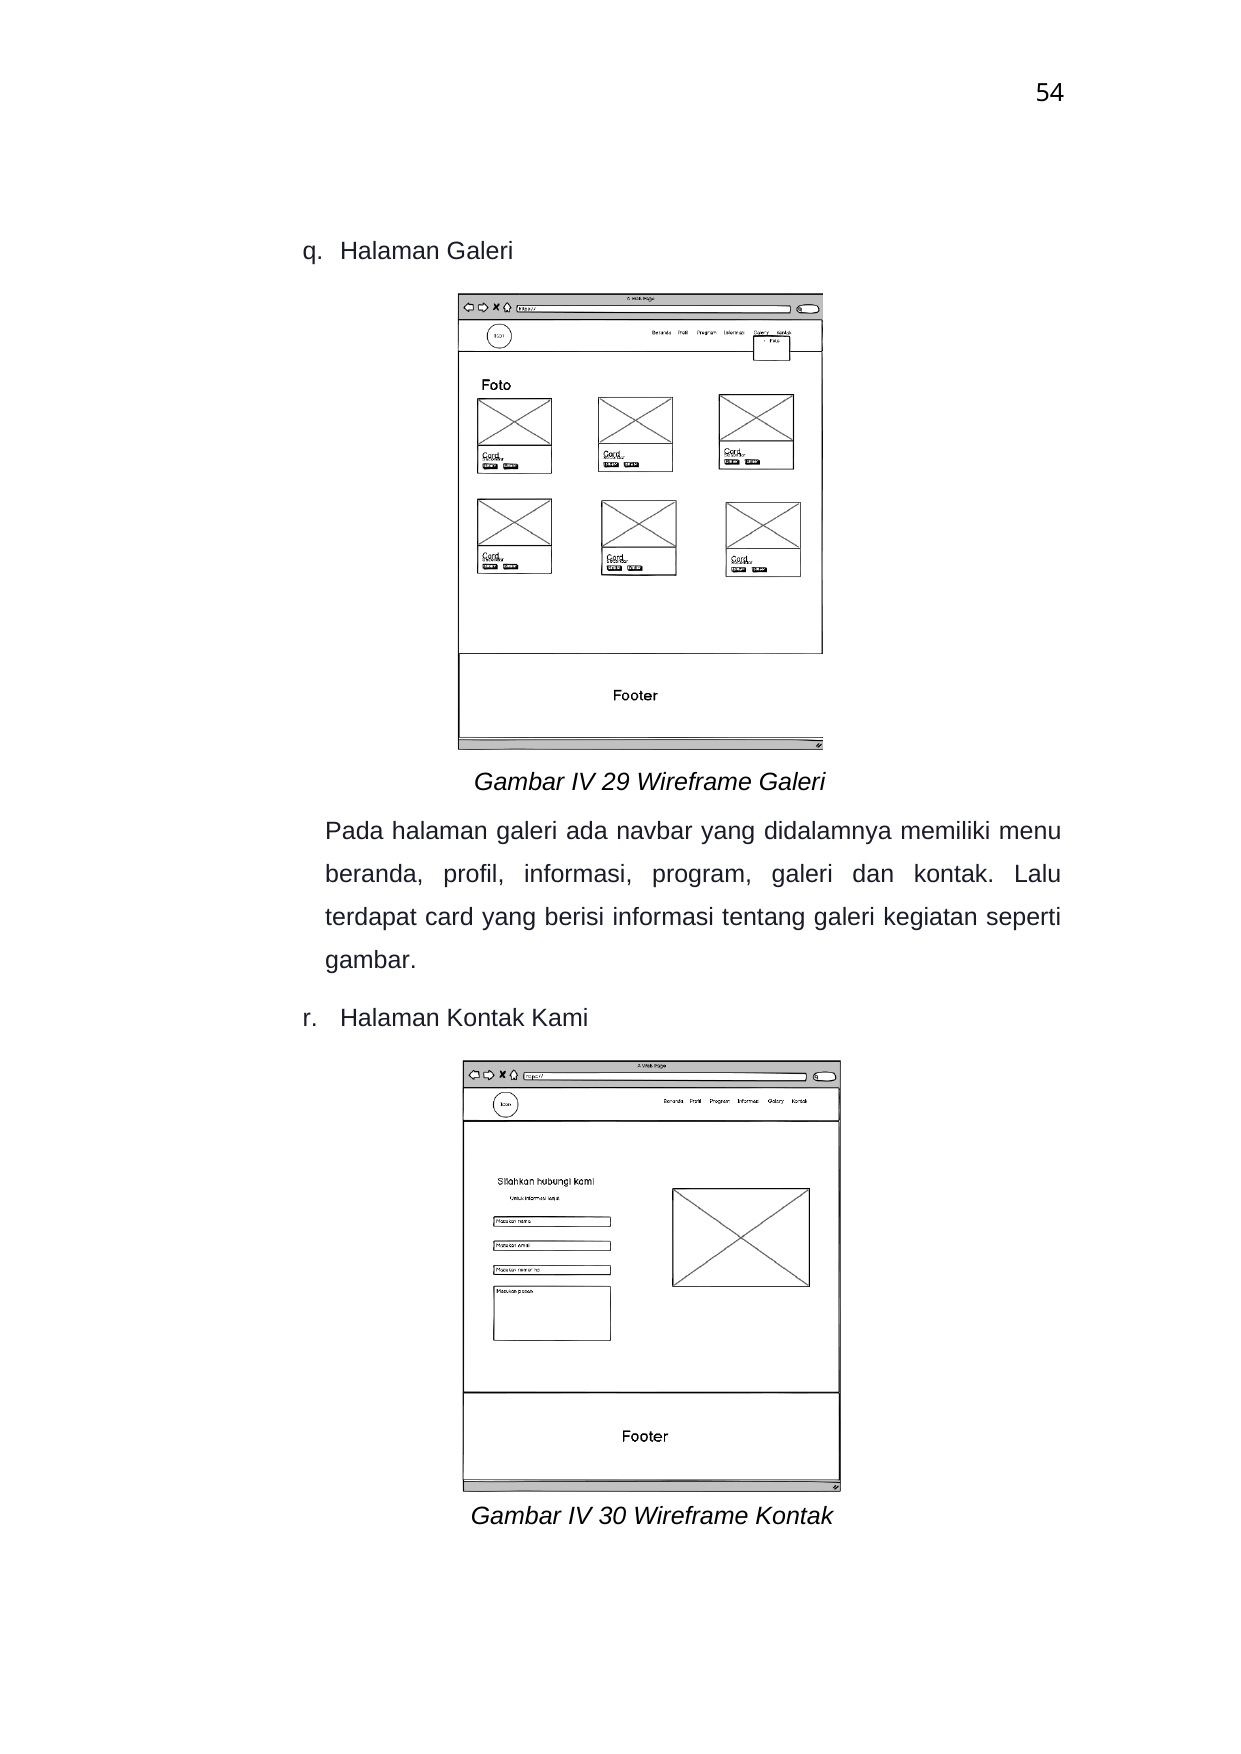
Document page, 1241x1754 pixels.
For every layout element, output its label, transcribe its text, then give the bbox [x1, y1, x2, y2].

list Halaman Galeri [302, 236, 1050, 265]
text Gambar IV 29 Wireframe Galeri [236, 767, 1063, 795]
text Pada halaman galeri ada navbar yang didalamnya memiliki menu beranda, profil, informasi, program, galeri dan kontak. Lalu terdapat card yang berisi informasi tentang galeri kegiatan seperti gambar. [325, 816, 1063, 974]
picture [457, 293, 823, 750]
list Halaman Kontak Kami [302, 1003, 1050, 1032]
picture [462, 1060, 841, 1492]
